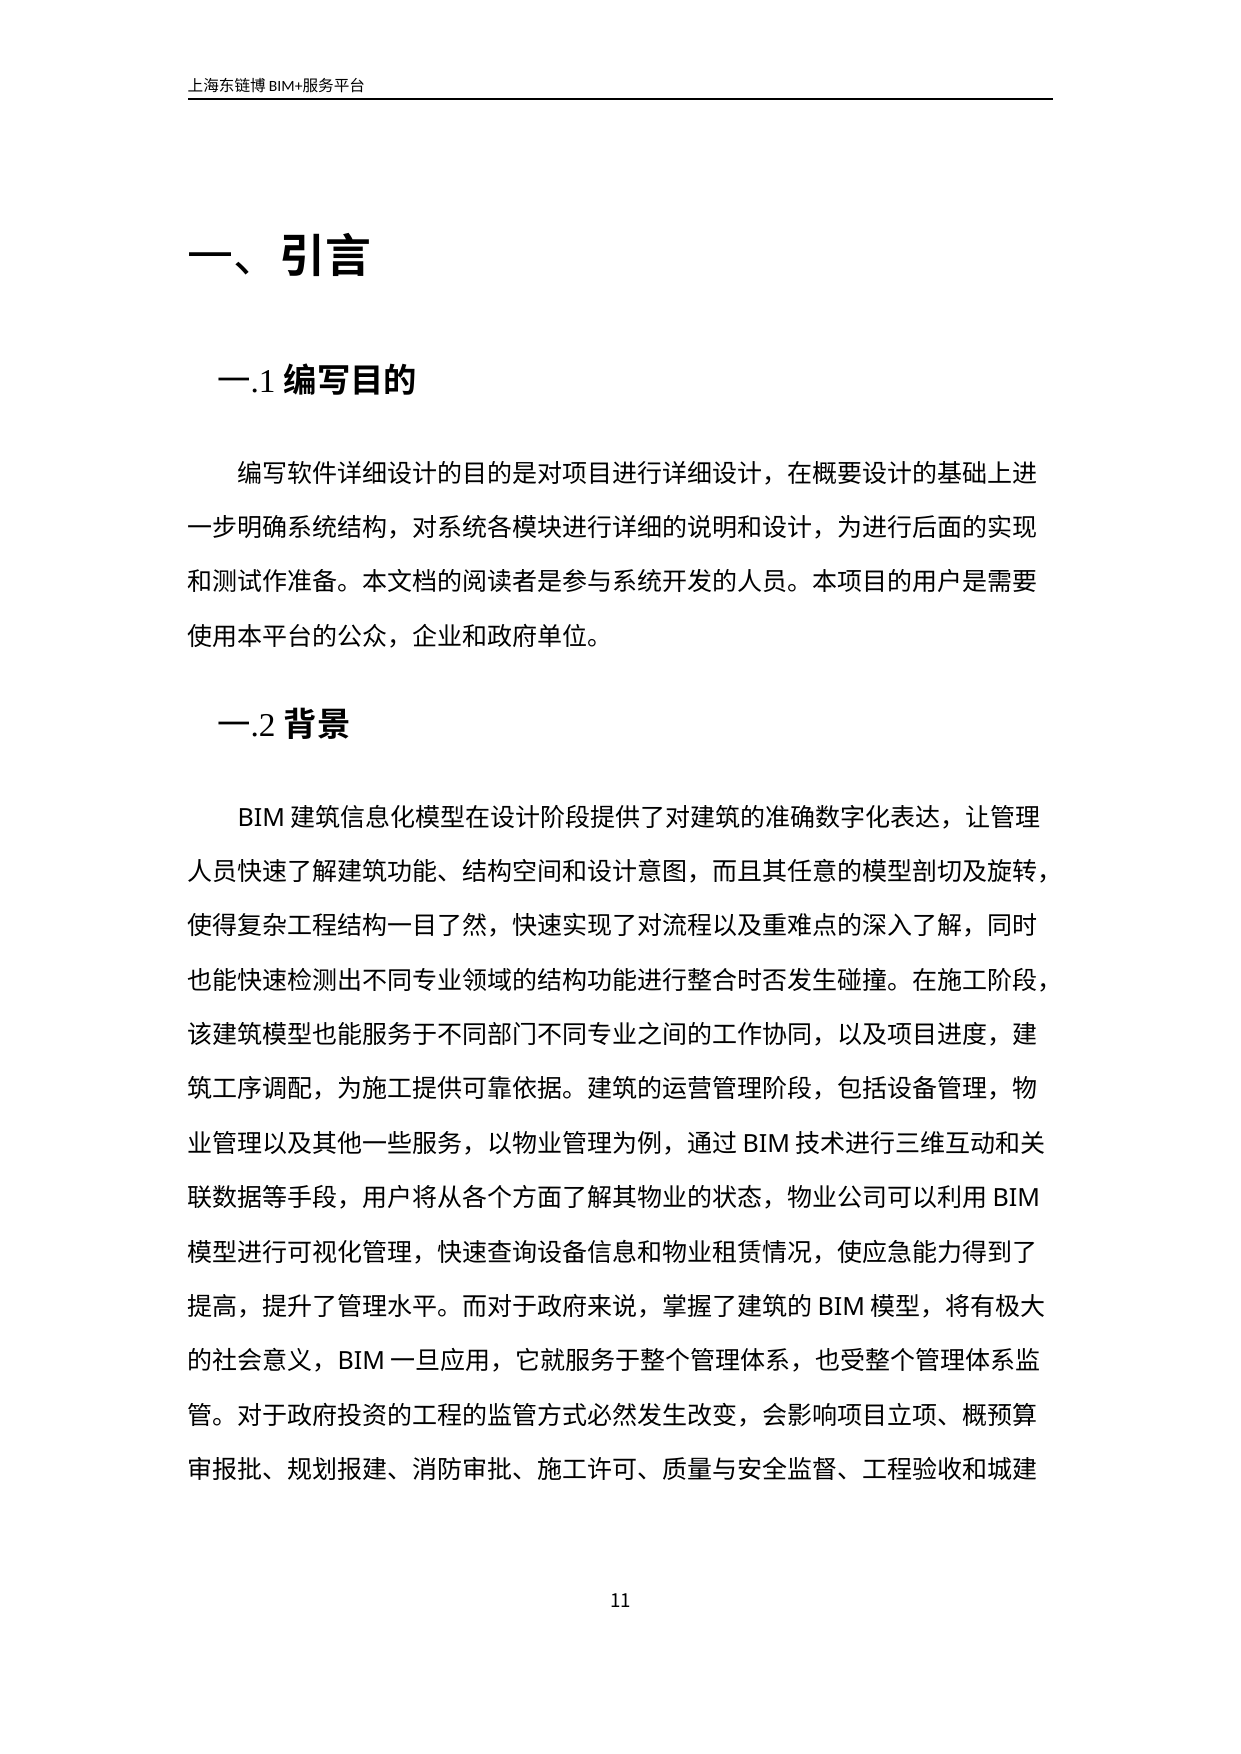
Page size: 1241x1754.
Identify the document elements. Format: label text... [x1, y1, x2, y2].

subtitle 引言 [187, 219, 1053, 286]
text 编写软件详细设计的目的是对项目进行详细设计，在概要设计的基础上进一步明确系统结构，对系统各模块进行详细的说明和设计，为进行后面的实现和测试作准备。本文档的阅读者是参与系统开发的人员。本项目的用户是需要使用本平台的公众，企业和政府单位。 [187, 453, 1053, 652]
subtitle 背景 [217, 698, 1053, 746]
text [187, 797, 1053, 1486]
subtitle 编写目的 [217, 354, 1053, 402]
